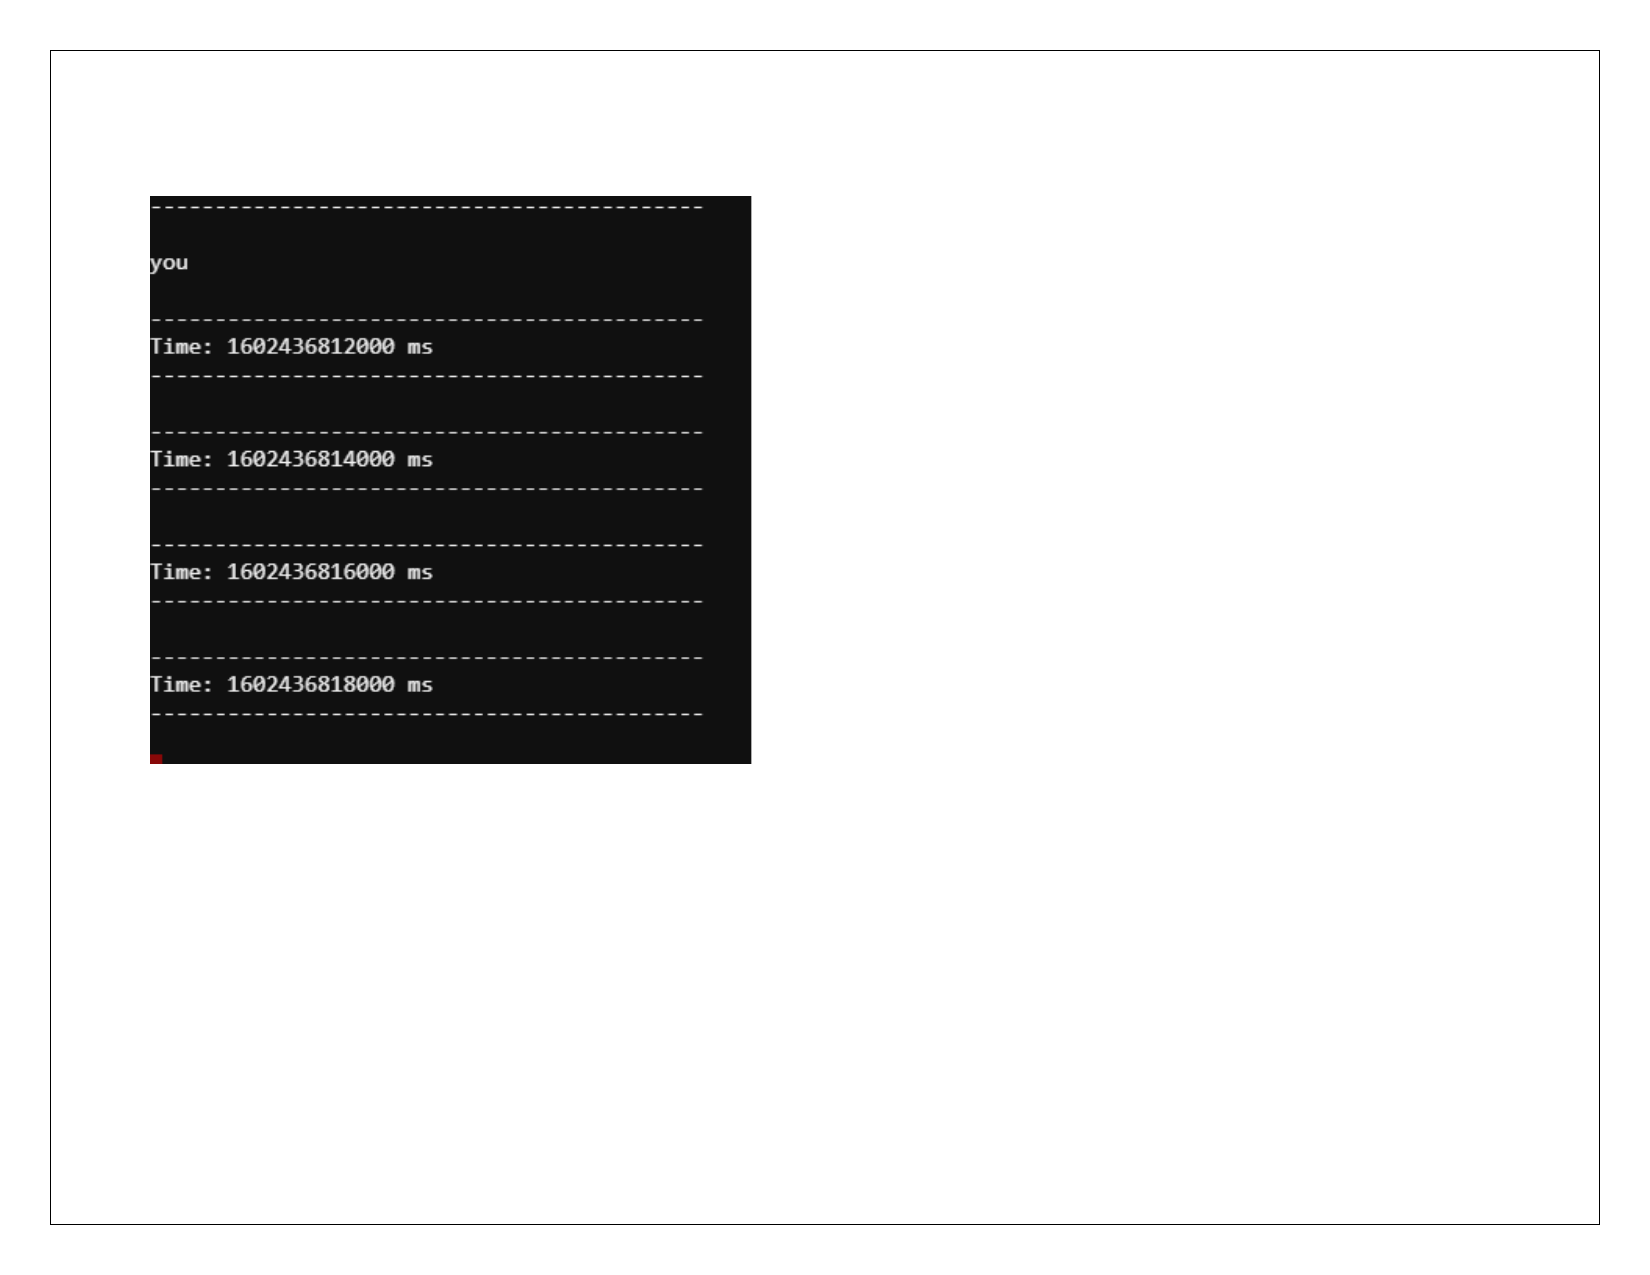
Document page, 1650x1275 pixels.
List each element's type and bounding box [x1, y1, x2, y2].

picture [150, 196, 752, 764]
